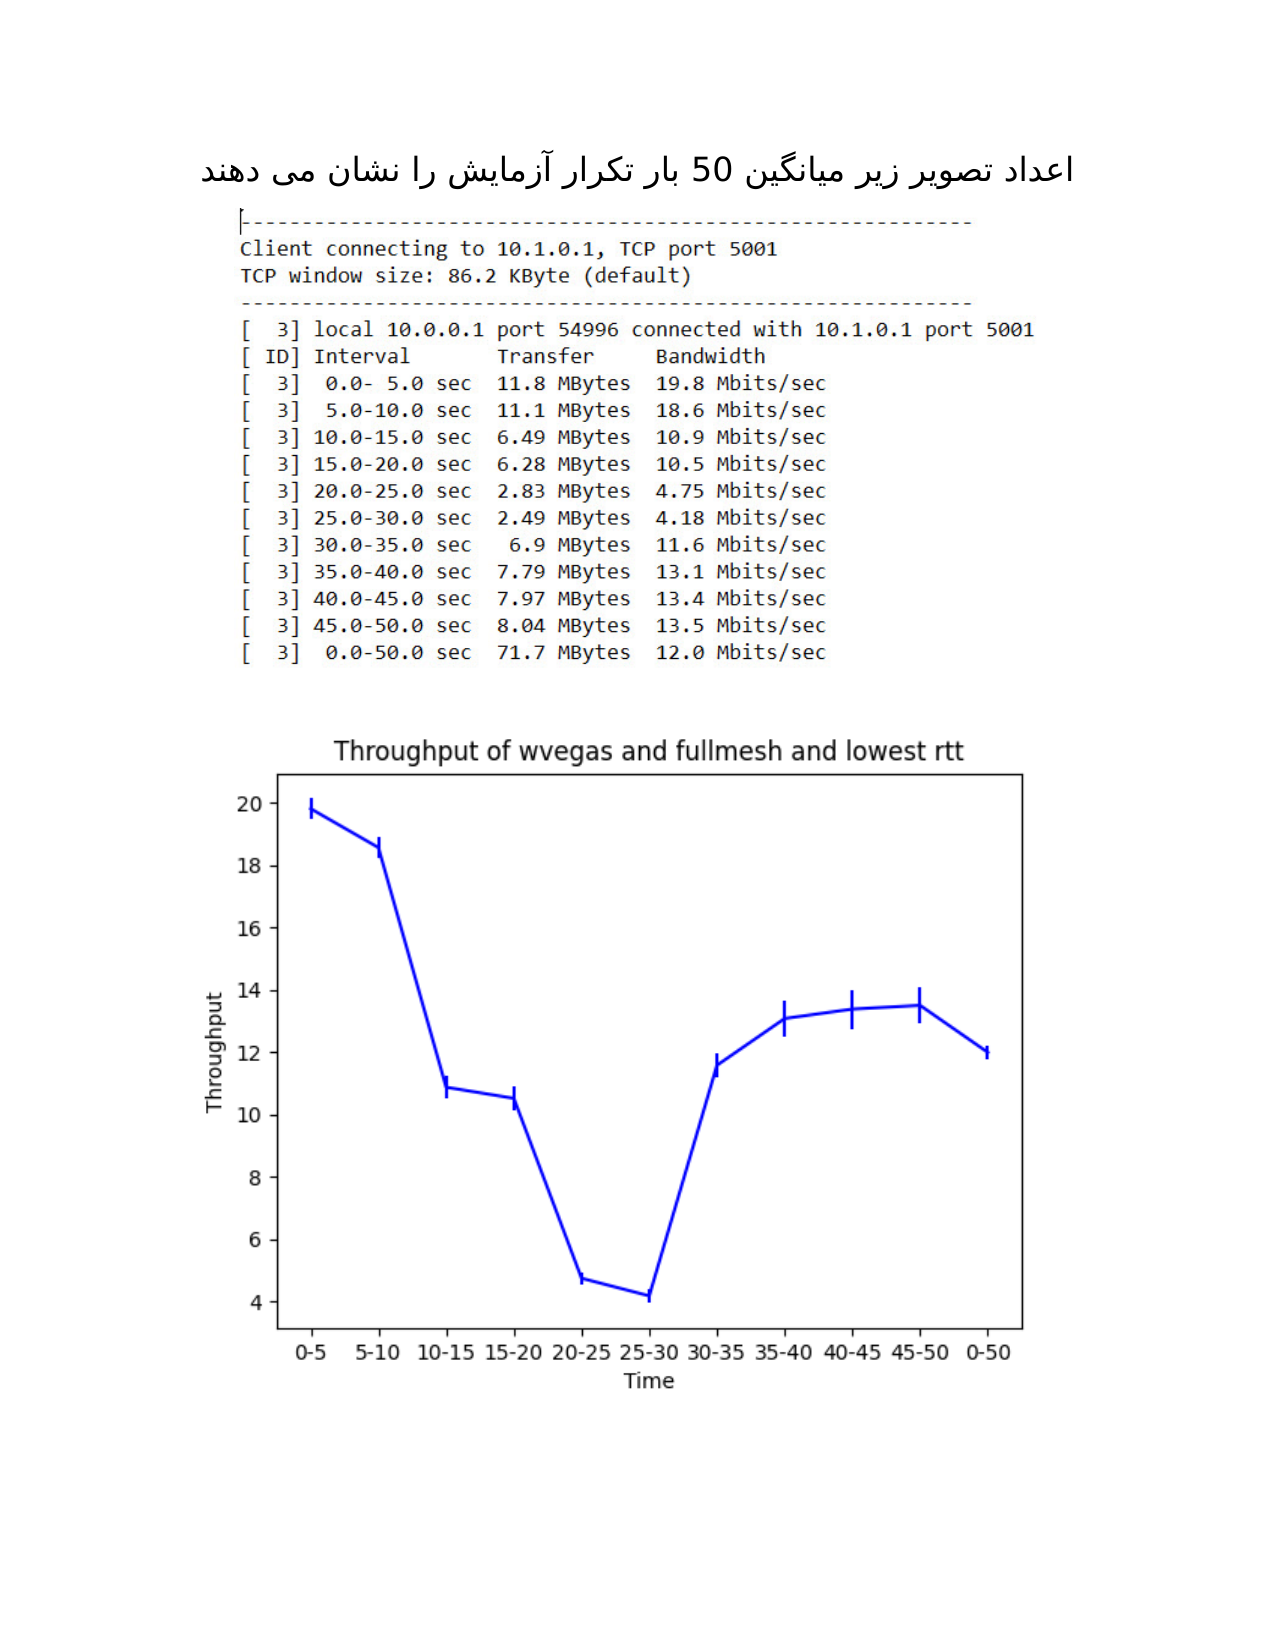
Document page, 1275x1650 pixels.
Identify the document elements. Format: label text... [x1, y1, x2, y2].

picture [157, 687, 1118, 1408]
picture [234, 208, 1041, 669]
text اعداد تصویر زیر میانگین 50 بار تکرار آزمایش را نشان می دهند [150, 150, 1125, 189]
